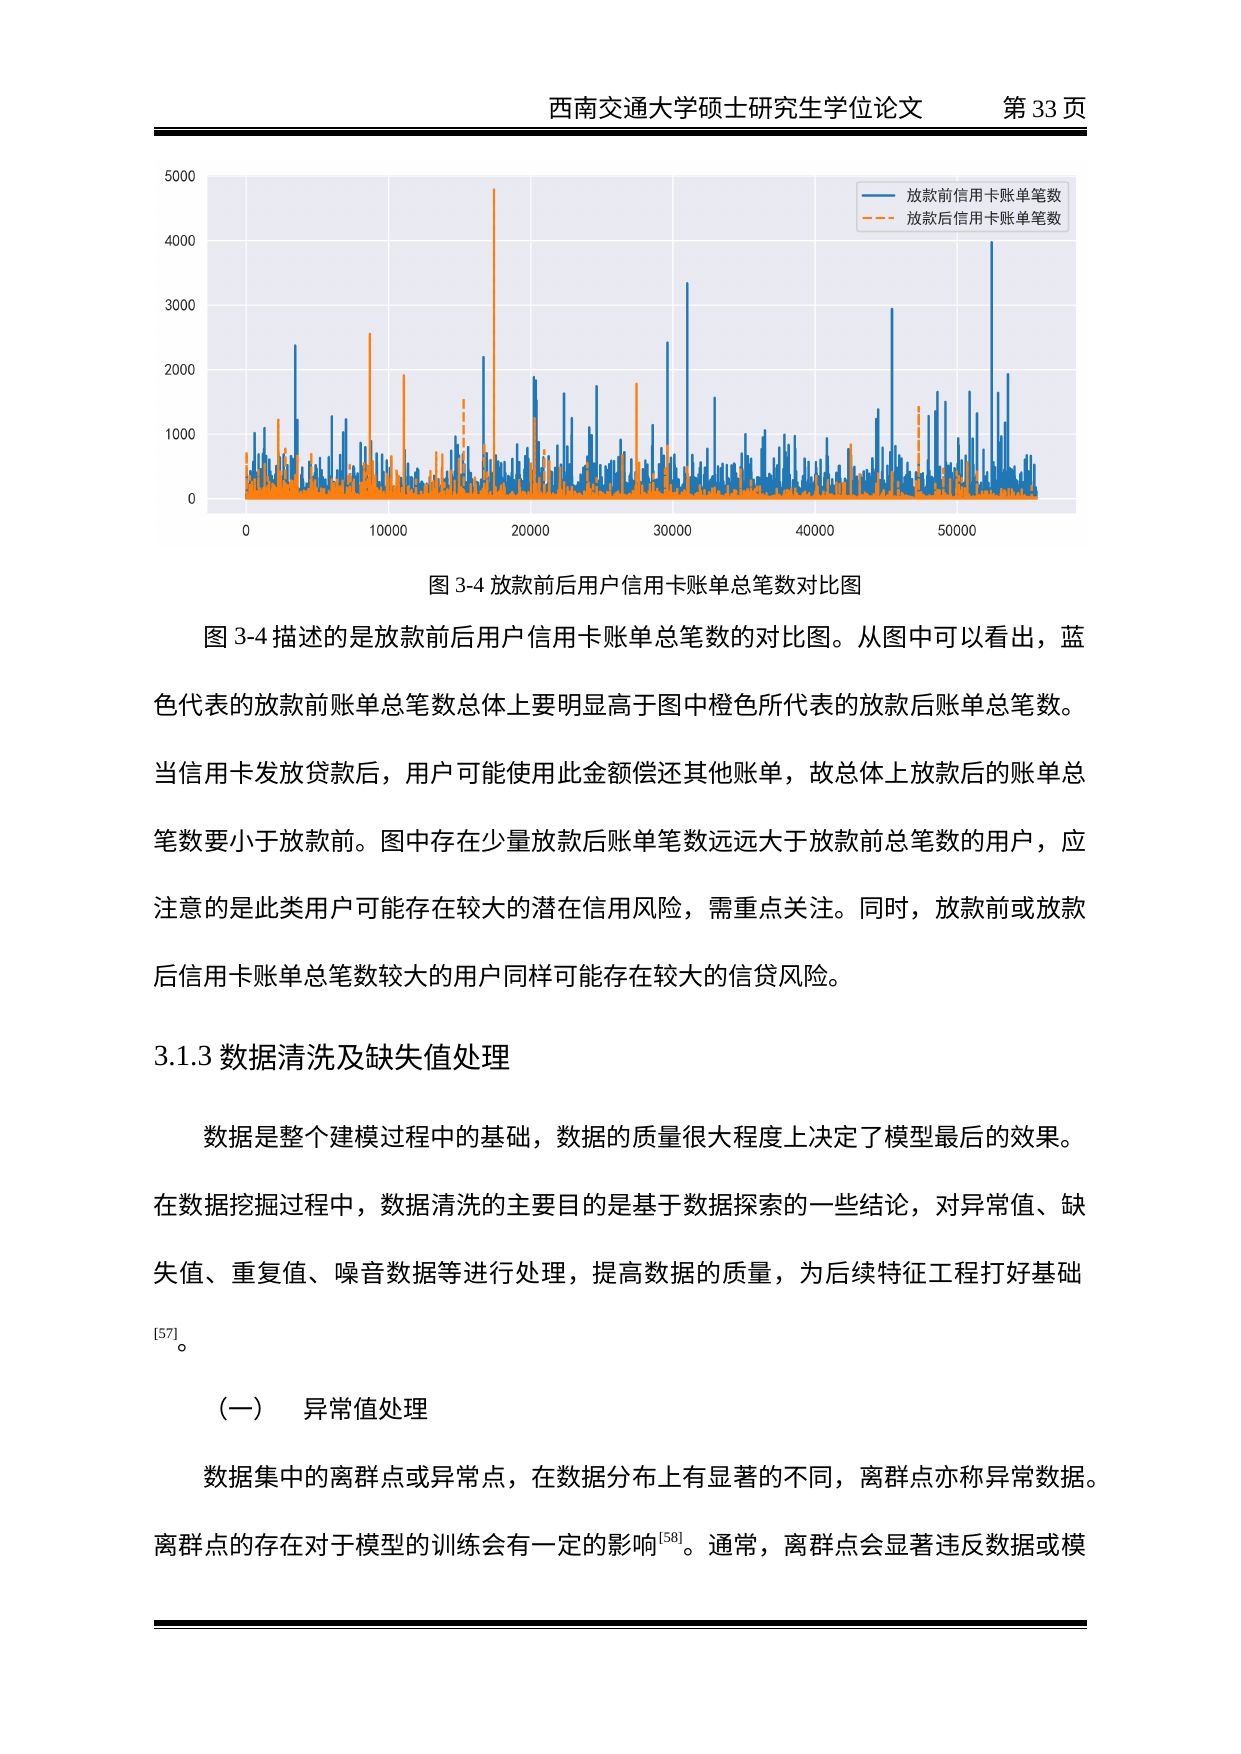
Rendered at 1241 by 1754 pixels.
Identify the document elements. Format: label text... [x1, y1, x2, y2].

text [153, 1441, 1087, 1577]
text 数据是整个建模过程中的基础，数据的质量很大程度上决定了模型最后的效果。在数据挖掘过程中，数据清洗的主要目的是基于数据探索的一些结论，对异常值、缺失值、重复值、噪音数据等进行处理，提高数据的质量，为后续特征工程打好基础[57]。 [153, 1102, 1087, 1373]
text 图3-4描述的是放款前后用户信用卡账单总笔数的对比图。从图中可以看出，蓝色代表的放款前账单总笔数总体上要明显高于图中橙色所代表的放款后账单总笔数。当信用卡发放贷款后，用户可能使用此金额偿还其他账单，故总体上放款后的账单总笔数要小于放款前。图中存在少量放款后账单笔数远远大于放款前总笔数的用户，应注意的是此类用户可能存在较大的潜在信用风险，需重点关注。同时，放款前或放款后信用卡账单总笔数较大的用户同样可能存在较大的信贷风险。 [153, 601, 1087, 1009]
text 图3-4 放款前后用户信用卡账单总笔数对比图 [153, 567, 1087, 601]
picture [153, 160, 1087, 549]
title 3.1.3 数据清洗及缺失值处理 [153, 1021, 1087, 1089]
list 异常值处理 [203, 1373, 1087, 1441]
